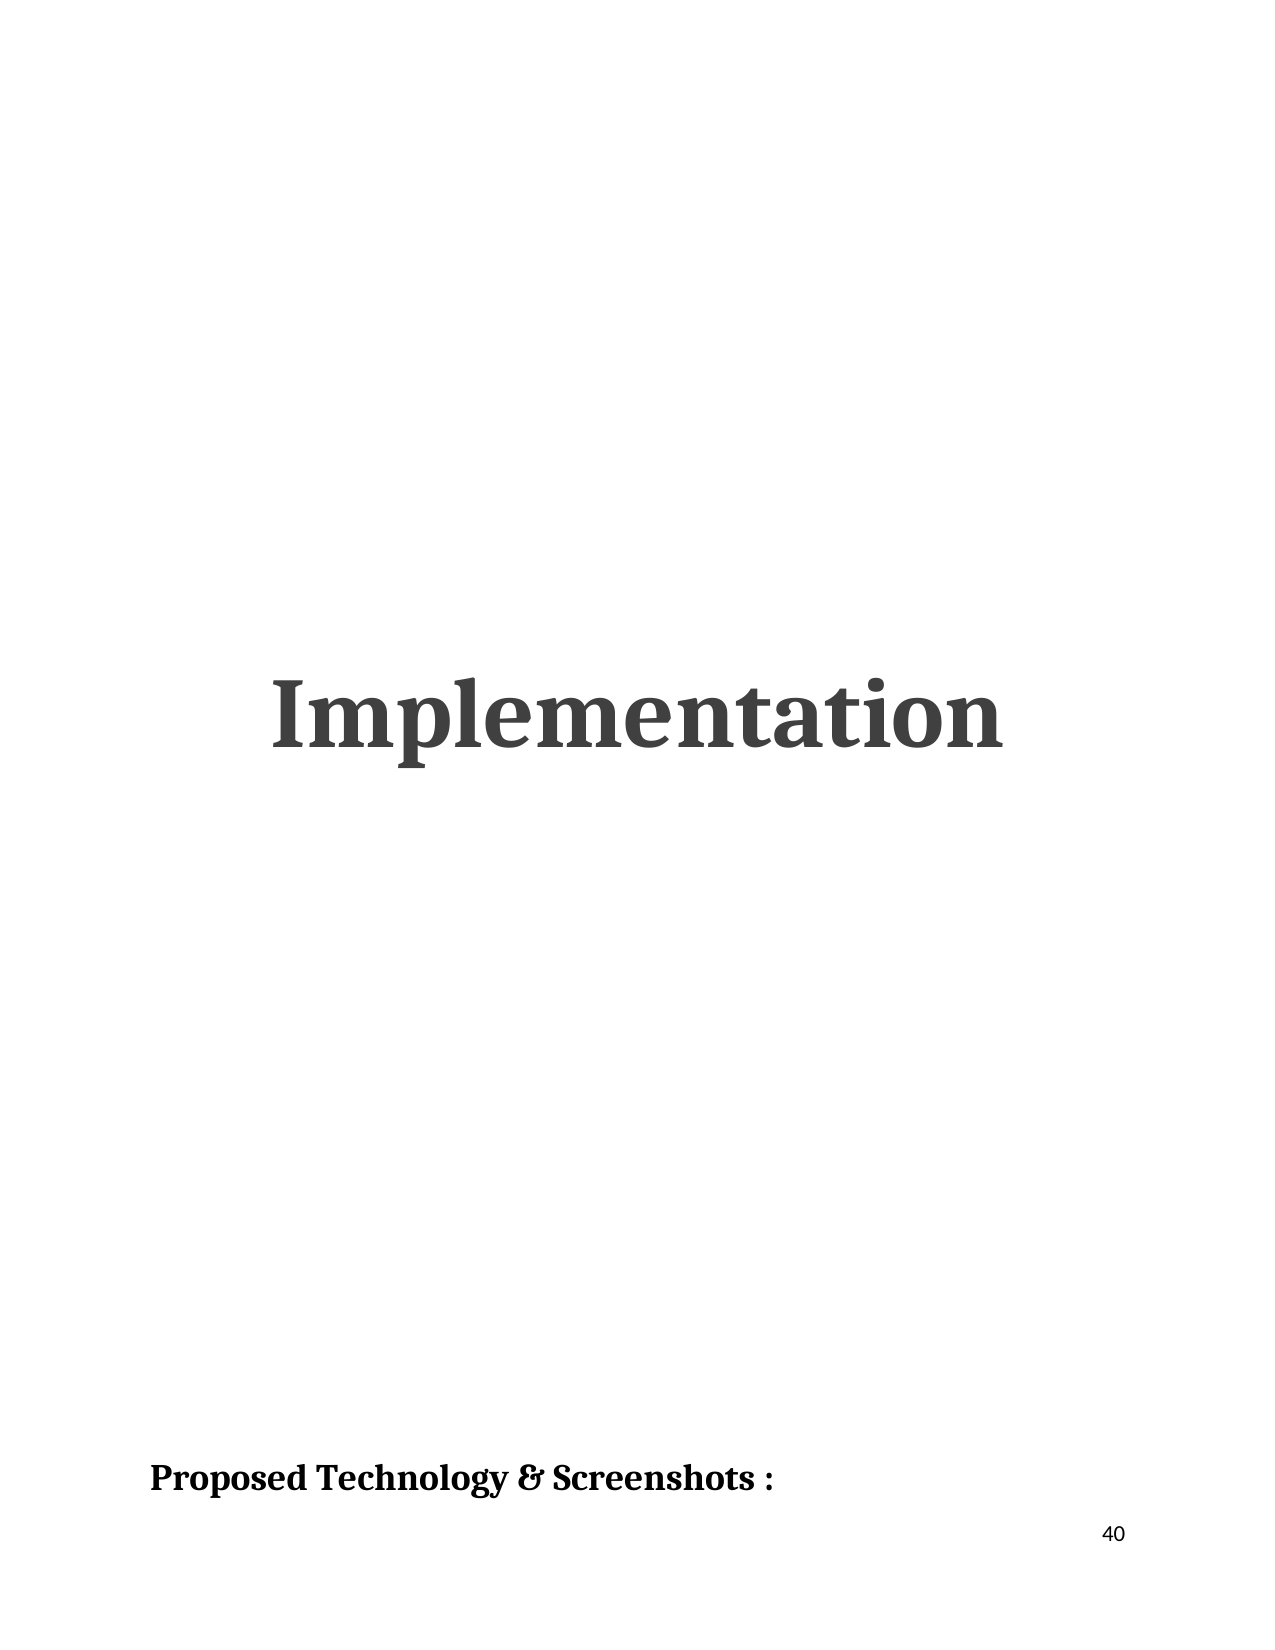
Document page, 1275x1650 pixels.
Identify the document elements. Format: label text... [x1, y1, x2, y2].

text Implementation [150, 657, 1125, 772]
text Proposed Technology & Screenshots : [150, 1457, 1125, 1500]
